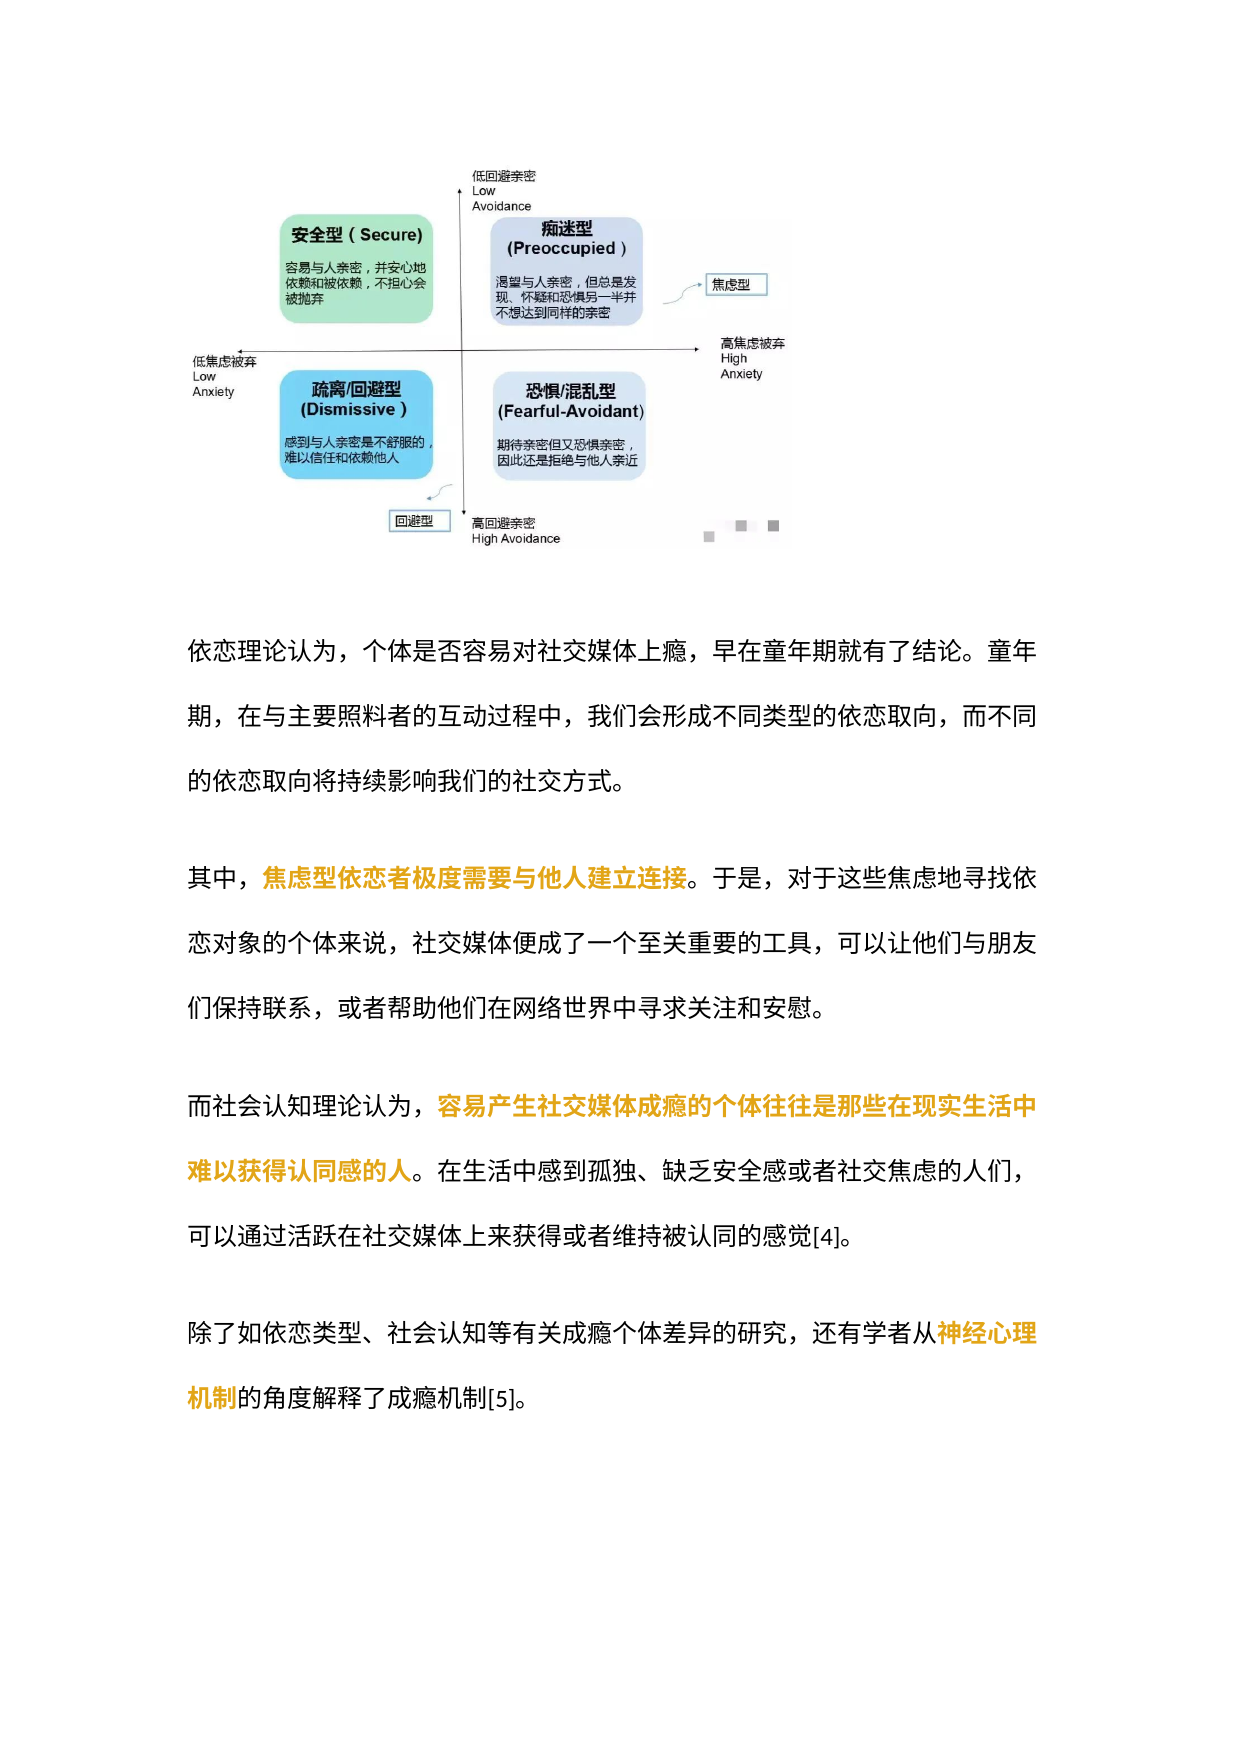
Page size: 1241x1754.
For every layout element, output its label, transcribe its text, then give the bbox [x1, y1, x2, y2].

text 其中，焦虑型依恋者极度需要与他人建立连接。于是，对于这些焦虑地寻找依恋对象的个体来说，社交媒体便成了一个至关重要的工具，可以让他们与朋友们保持联系，或者帮助他们在网络世界中寻求关注和安慰。 [187, 844, 1053, 1039]
text 除了如依恋类型、社会认知等有关成瘾个体差异的研究，还有学者从神经心理机制的角度解释了成瘾机制[5]。 [187, 1299, 1053, 1429]
picture [187, 165, 792, 549]
text 而社会认知理论认为，容易产生社交媒体成瘾的个体往往是那些在现实生活中难以获得认同感的人。在生活中感到孤独、缺乏安全感或者社交焦虑的人们，可以通过活跃在社交媒体上来获得或者维持被认同的感觉[4]。 [187, 1072, 1053, 1267]
text 依恋理论认为，个体是否容易对社交媒体上瘾，早在童年期就有了结论。童年期，在与主要照料者的互动过程中，我们会形成不同类型的依恋取向，而不同的依恋取向将持续影响我们的社交方式。 [187, 617, 1053, 812]
